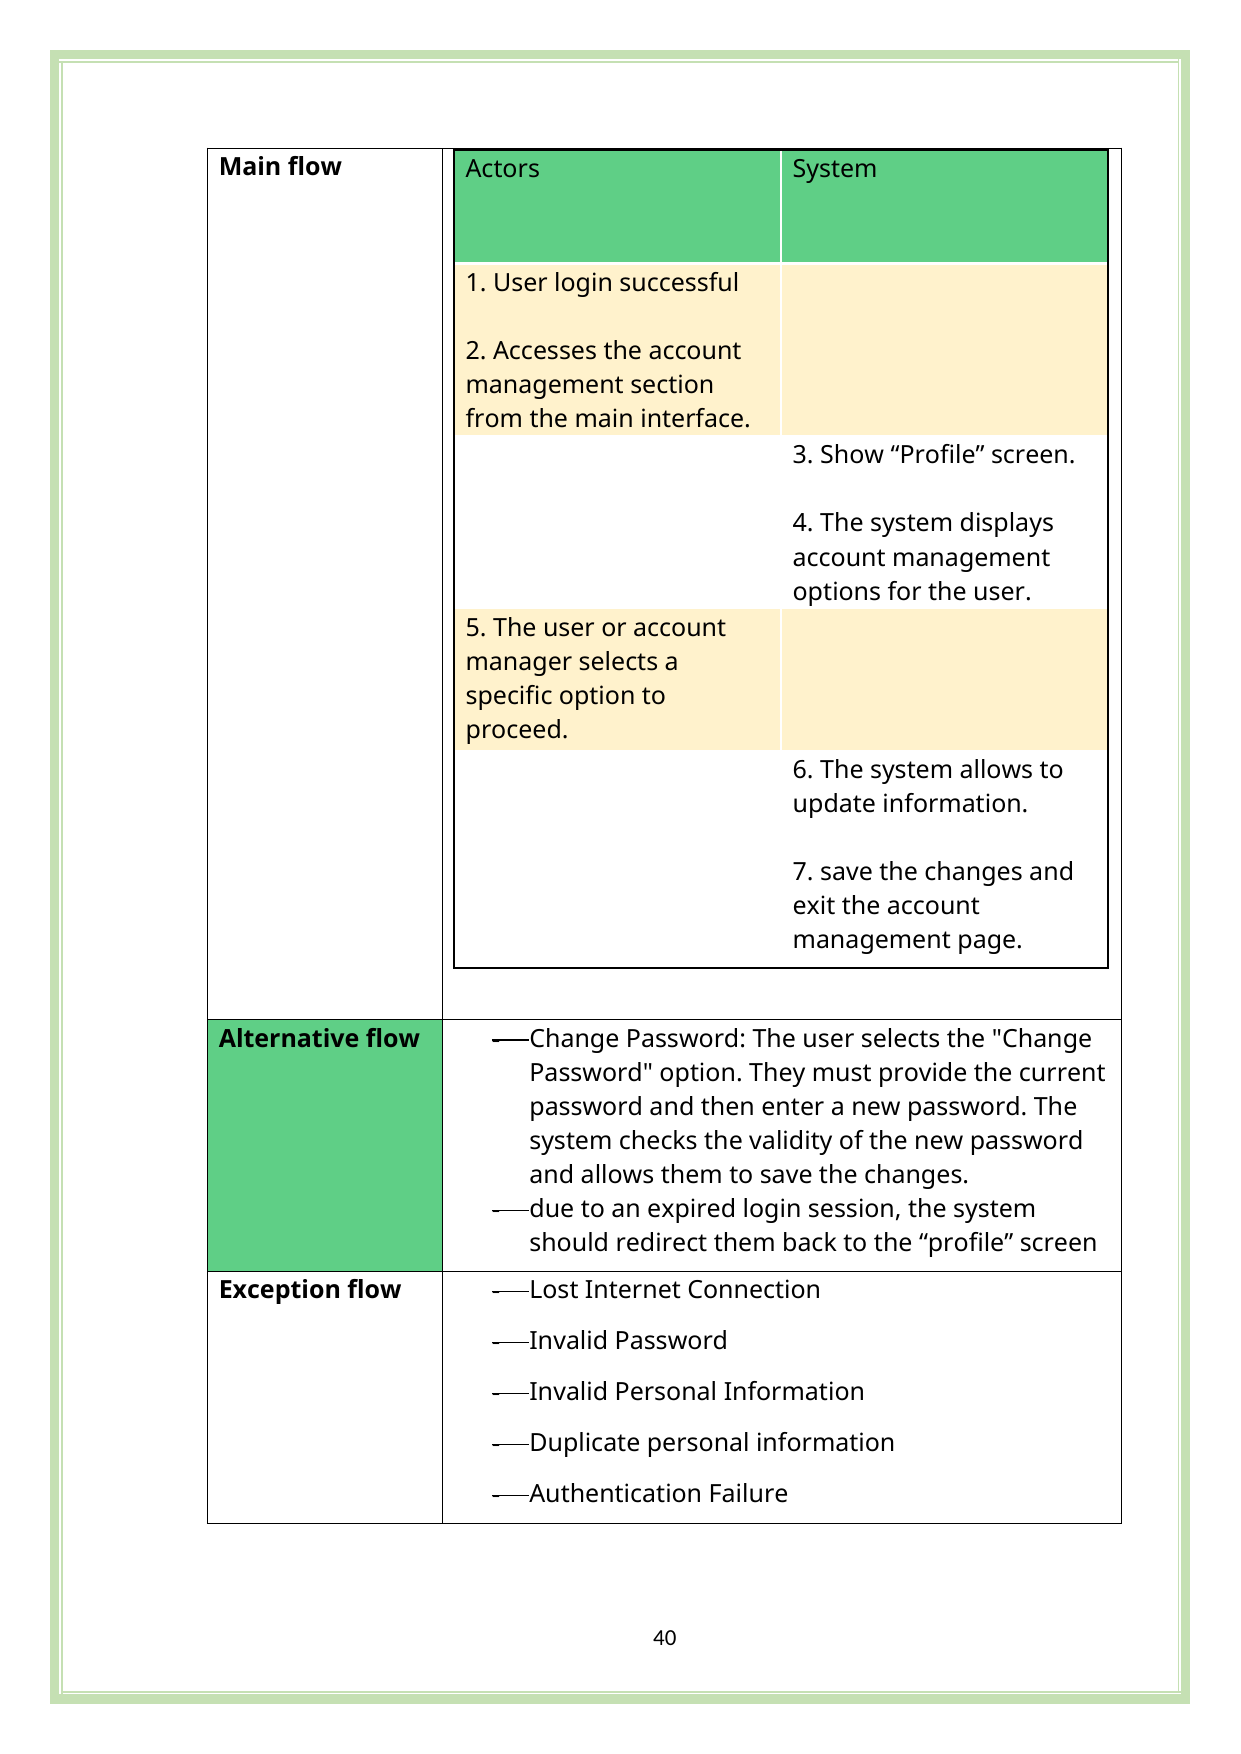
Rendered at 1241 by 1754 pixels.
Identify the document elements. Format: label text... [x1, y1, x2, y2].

table_cell Lost Internet Connection Invalid Password Invalid Personal Information Duplicate personal information Authentication Failure [443, 1272, 1121, 1523]
table_cell Main flow [208, 149, 442, 1019]
table_cell [443, 149, 1121, 1019]
table_cell Change Password: The user selects the "Change Password" option. They must provide the current password and then enter a new password. The system checks the validity of the new password and allows them to save the changes. due to an expired login session, the system should redirect them back to the “profile” screen [443, 1020, 1121, 1271]
table_cell Alternative flow [208, 1020, 442, 1271]
table_cell Exception flow [208, 1272, 442, 1523]
